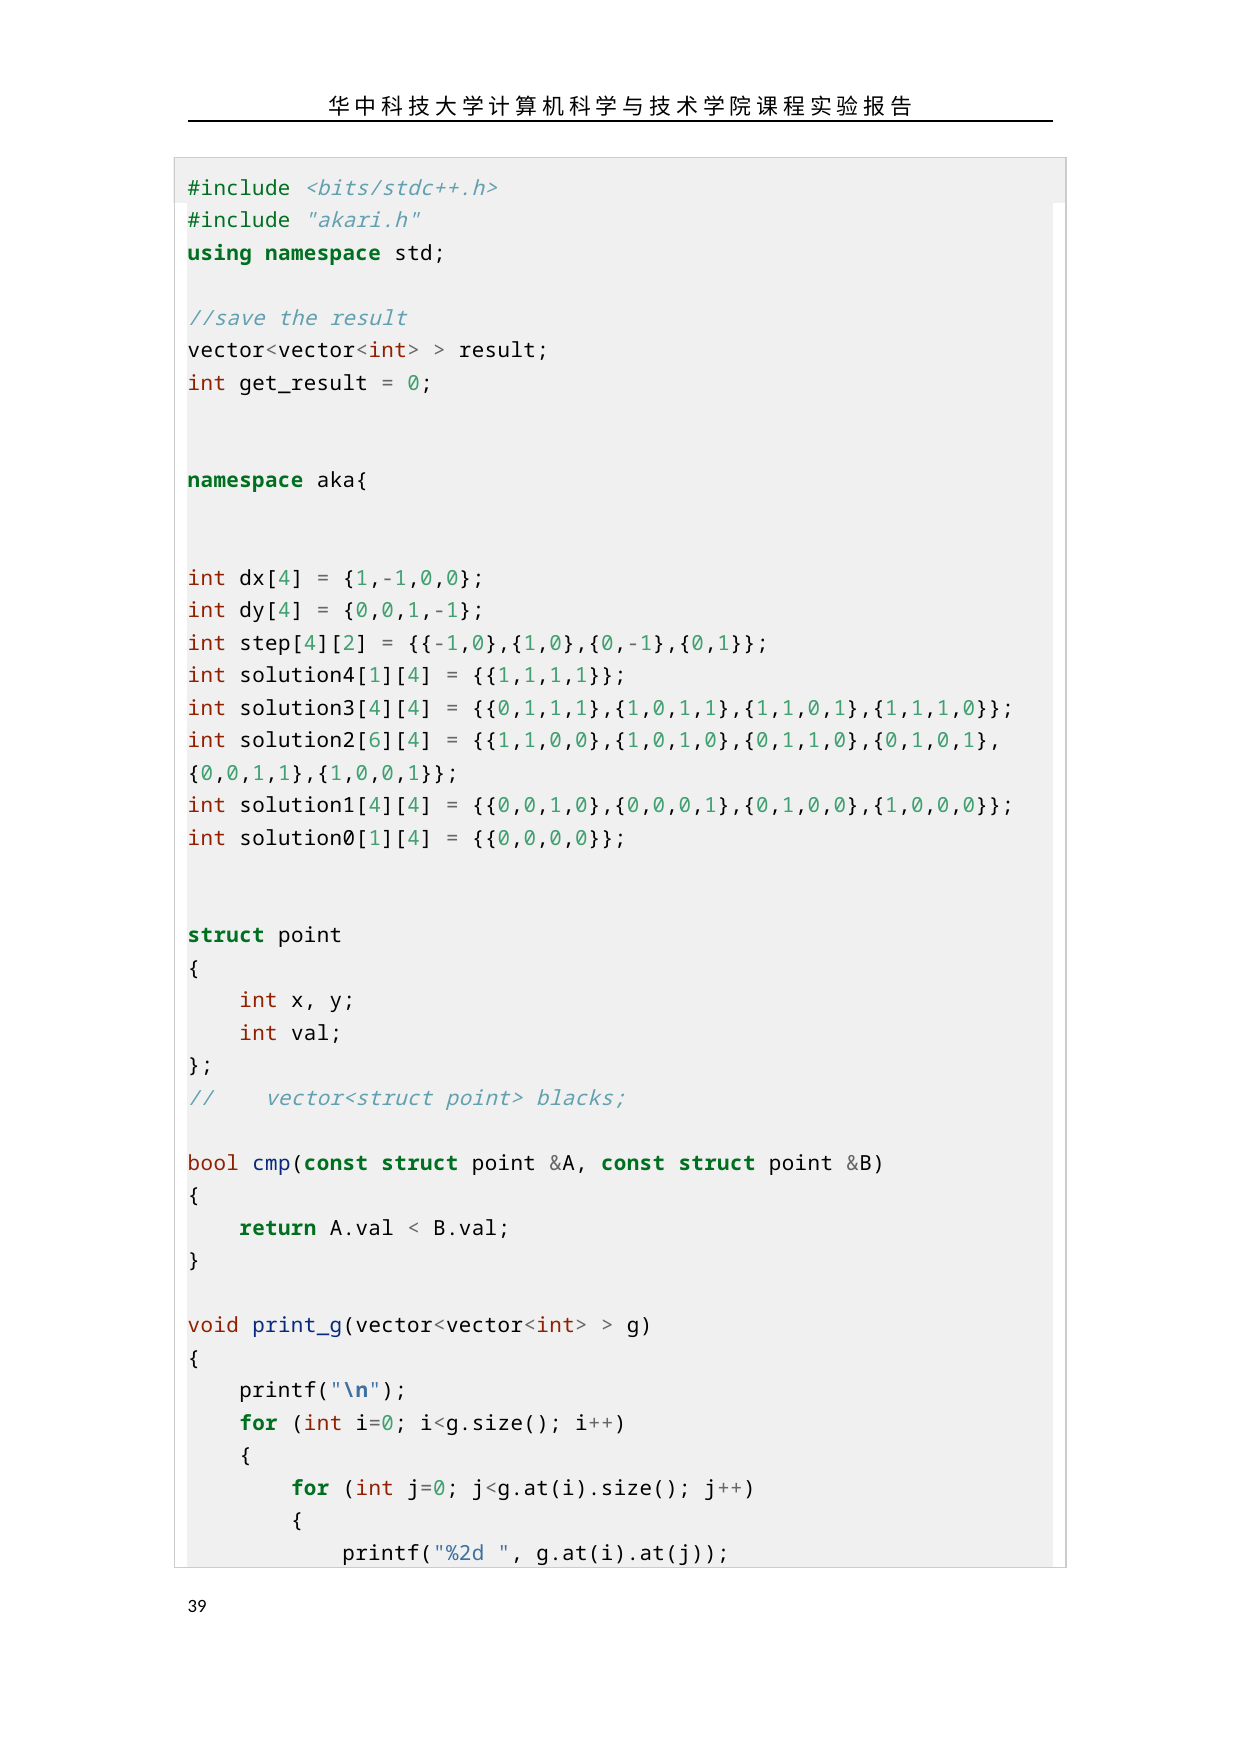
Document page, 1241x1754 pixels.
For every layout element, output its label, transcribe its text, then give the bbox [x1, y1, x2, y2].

text printf("\n"); [187, 1373, 1053, 1406]
text int solution0[1][4] = {{0,0,0,0}}; [187, 821, 1053, 853]
text namespace aka{ [187, 463, 1053, 496]
text int solution3[4][4] = {{0,1,1,1},{1,0,1,1},{1,1,0,1},{1,1,1,0}}; [187, 691, 1053, 723]
text { [187, 1438, 1053, 1471]
text for (int j=0; j<g.at(i).size(); j++) [187, 1471, 1053, 1503]
text bool cmp(const struct point &A, const struct point &B) [187, 1146, 1053, 1178]
text int step[4][2] = {{-1,0},{1,0},{0,-1},{0,1}}; [187, 626, 1053, 658]
text } [187, 1243, 1053, 1276]
text { [187, 951, 1053, 983]
text int dx[4] = {1,-1,0,0}; [187, 561, 1053, 593]
text }; [187, 1048, 1053, 1081]
text printf("%2d ", g.at(i).at(j)); [187, 1536, 1053, 1567]
text int get_result = 0; [187, 366, 1053, 398]
text // vector<struct point> blacks; [187, 1081, 1053, 1113]
text #include "akari.h" [187, 203, 1053, 236]
text int solution4[1][4] = {{1,1,1,1}}; [187, 658, 1053, 691]
text //save the result [187, 301, 1053, 333]
text return A.val < B.val; [187, 1211, 1053, 1243]
text int dy[4] = {0,0,1,-1}; [187, 593, 1053, 626]
text for (int i=0; i<g.size(); i++) [187, 1406, 1053, 1438]
text struct point [187, 918, 1053, 951]
text void print_g(vector<vector<int> > g) [187, 1308, 1053, 1341]
text using namespace std; [187, 236, 1053, 268]
text int x, y; [187, 983, 1053, 1016]
text vector<vector<int> > result; [187, 333, 1053, 366]
text { [187, 1178, 1053, 1211]
text int val; [187, 1016, 1053, 1048]
text { [187, 1503, 1053, 1536]
text int solution1[4][4] = {{0,0,1,0},{0,0,0,1},{0,1,0,0},{1,0,0,0}}; [187, 788, 1053, 821]
text int solution2[6][4] = {{1,1,0,0},{1,0,1,0},{0,1,1,0},{0,1,0,1},{0,0,1,1},{1,0,0,1}}; [187, 723, 1053, 788]
text { [187, 1341, 1053, 1373]
text #include <bits/stdc++.h> [175, 158, 1065, 203]
